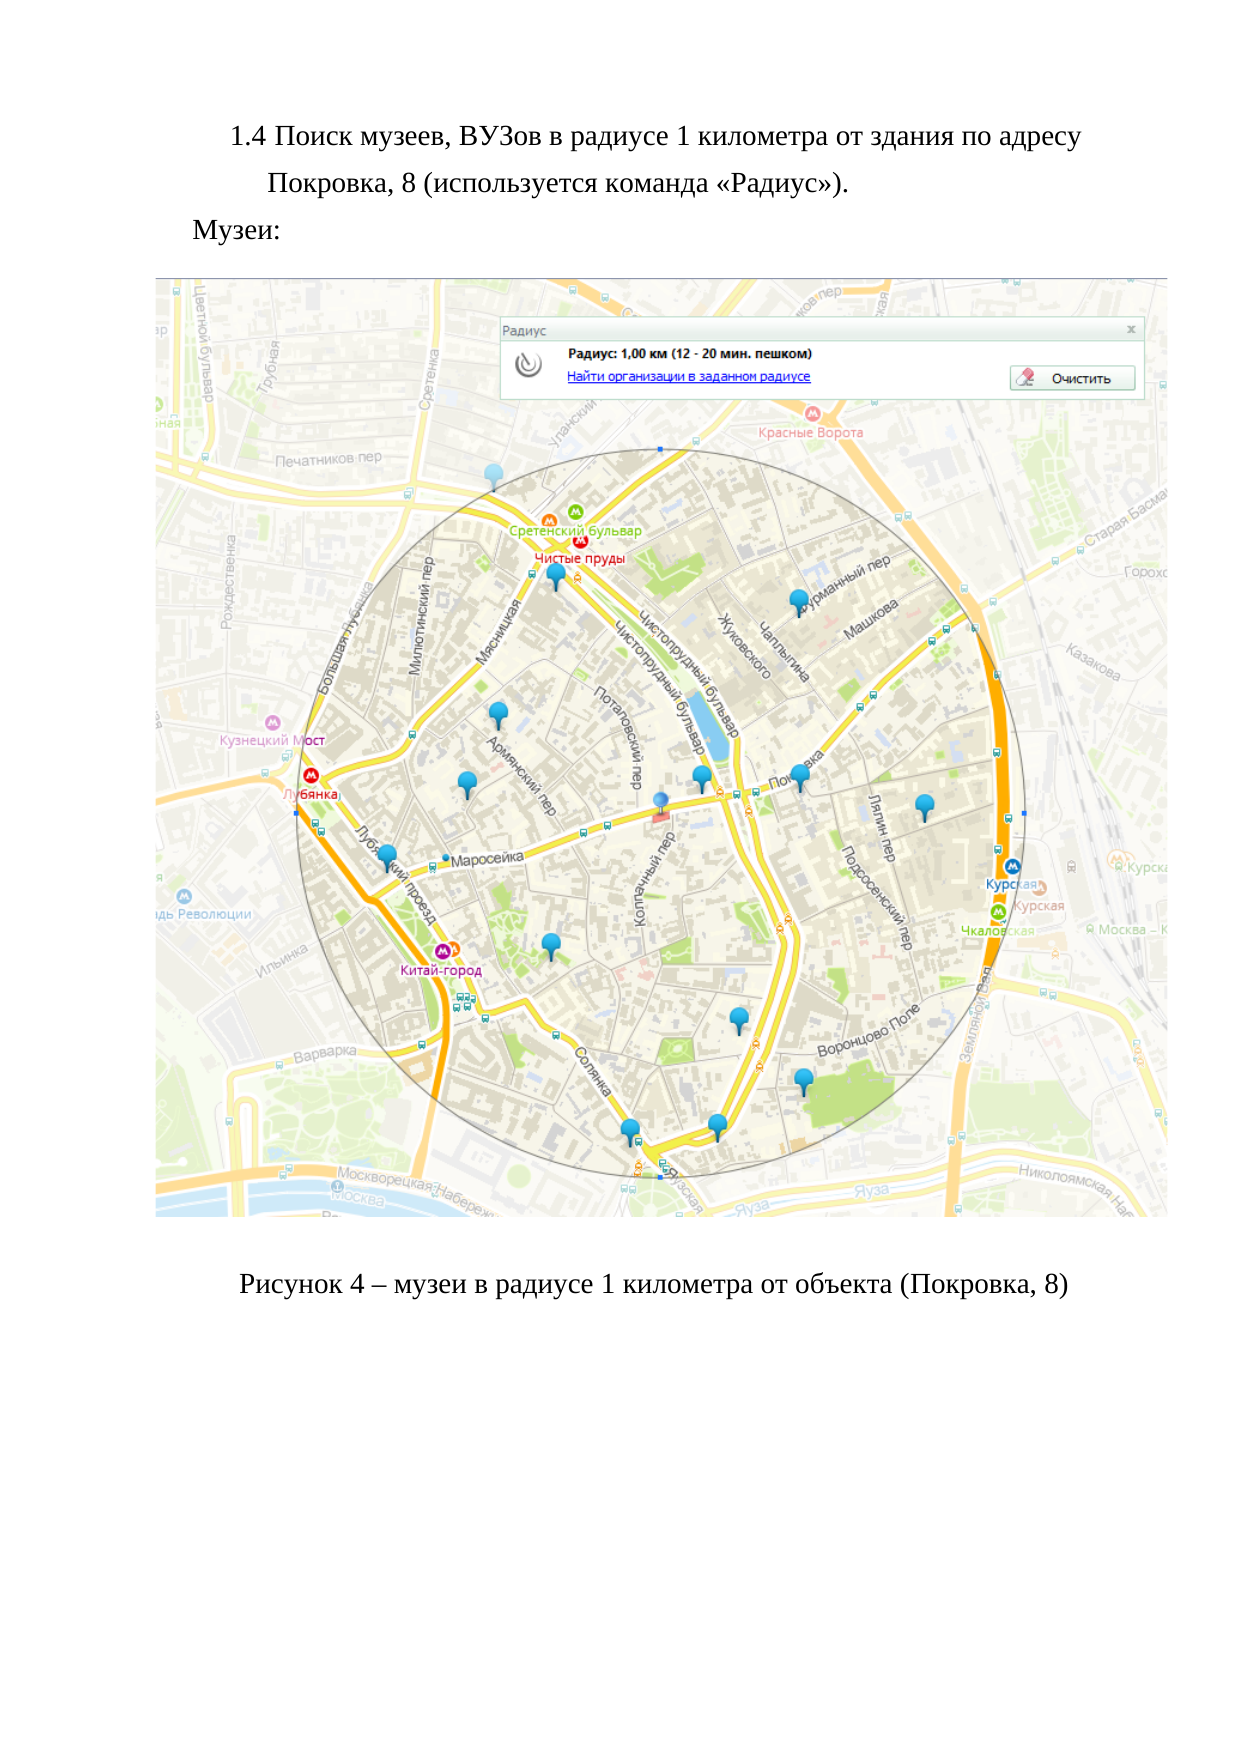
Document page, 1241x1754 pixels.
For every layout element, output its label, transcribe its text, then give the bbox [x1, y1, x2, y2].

text Рисунок 4 – музеи в радиусе 1 километра от объекта (Покровка, 8) [156, 1235, 1152, 1299]
list Поиск музеев, ВУЗов в радиусе 1 километра от здания по адресу Покровка, 8 (используется команда «Радиус»). [229, 118, 1152, 198]
text Музеи: [118, 212, 1152, 245]
picture [155, 278, 1168, 1217]
